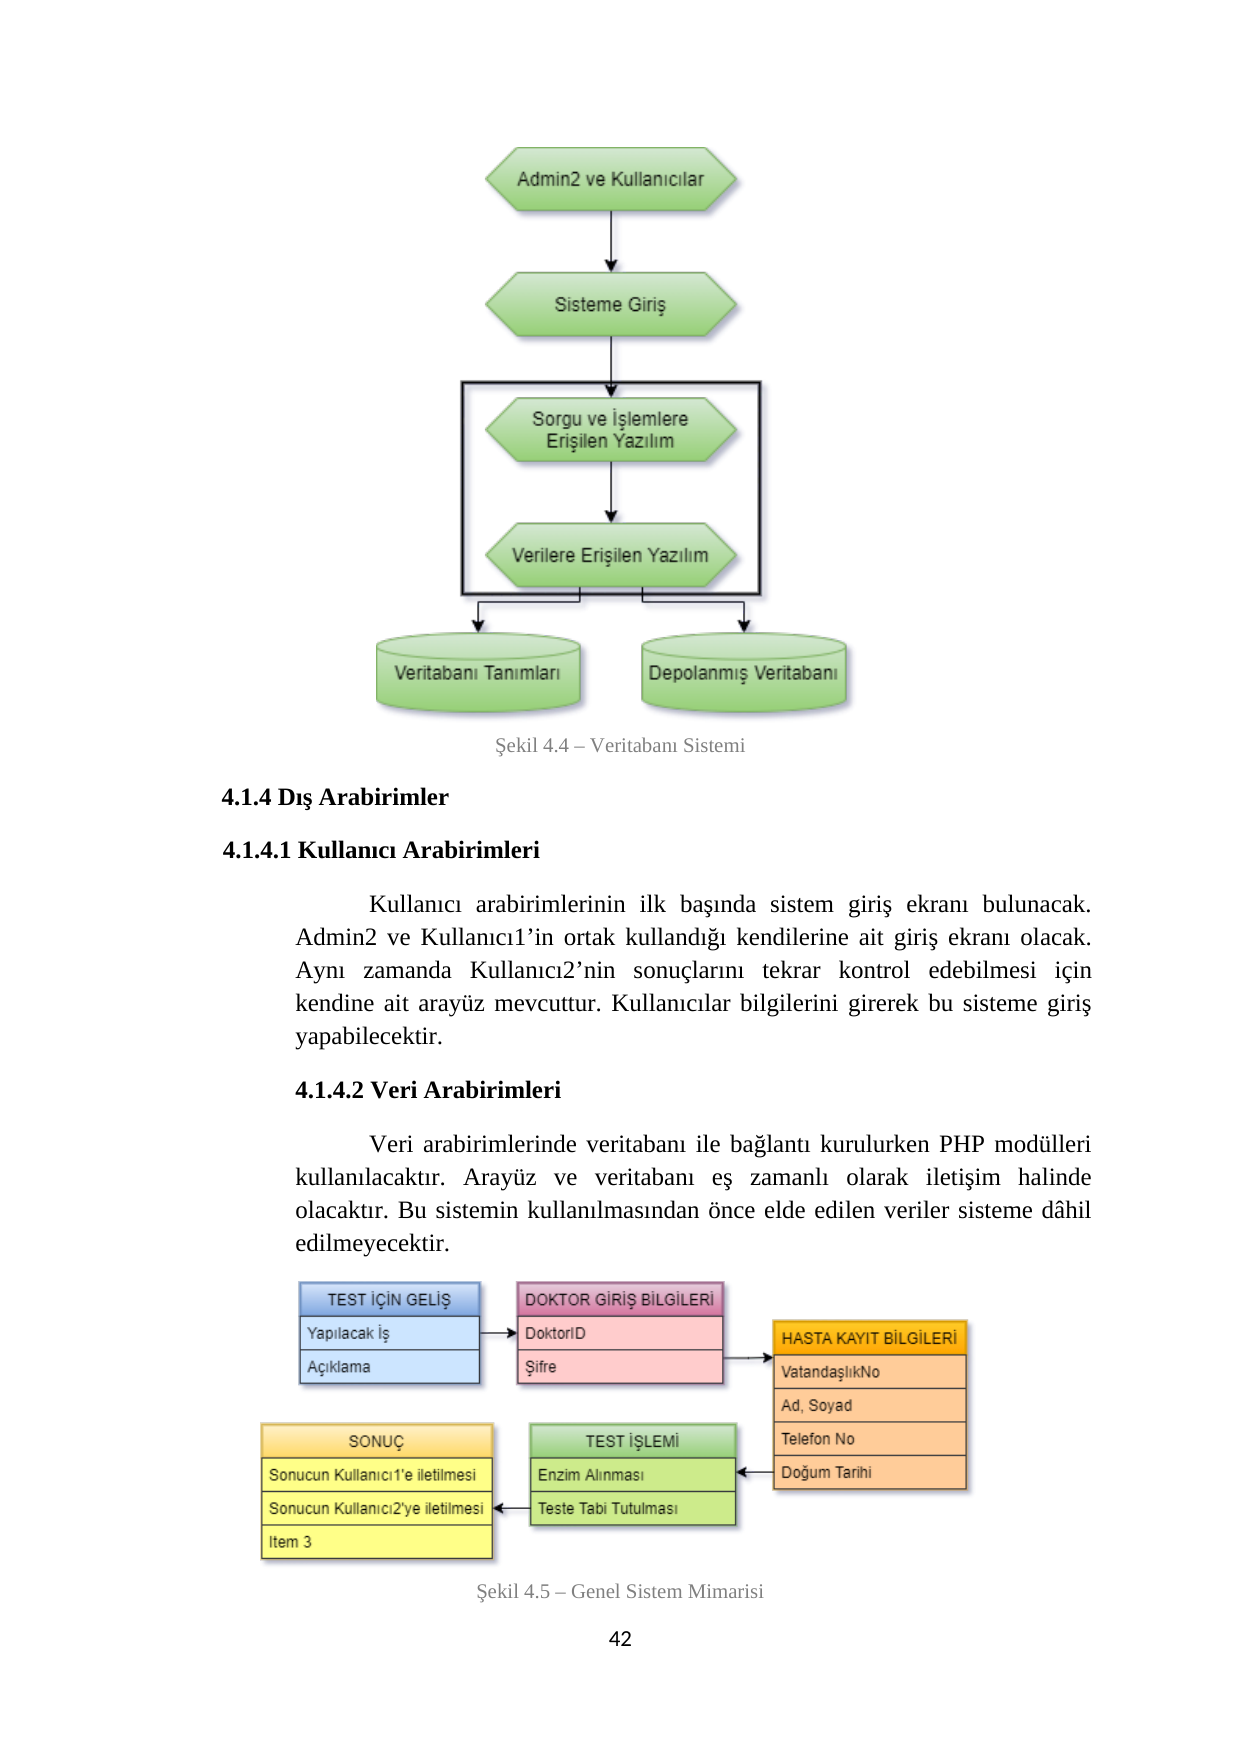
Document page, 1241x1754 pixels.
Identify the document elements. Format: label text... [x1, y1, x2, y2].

picture [260, 1281, 981, 1576]
text 4.1.4.1 Kullanıcı Arabirimleri [148, 835, 1092, 864]
text 4.1.4.2 Veri Arabirimleri [221, 1075, 1092, 1104]
picture [376, 147, 864, 730]
text 4.1.4 Dış Arabirimler [148, 782, 1092, 810]
text Veri arabirimlerinde veritabanı ile bağlantı kurulurken PHP modülleri kullanılacaktır. Arayüz ve veritabanı eş zamanlı olarak iletişim halinde olacaktır. Bu sistemin kullanılmasından önce elde edilen veriler sisteme dâhil edilmeyecektir. [295, 1129, 1092, 1257]
text Kullanıcı arabirimlerinin ilk başında sistem giriş ekranı bulunacak. Admin2 ve Kullanıcı1’in ortak kullandığı kendilerine ait giriş ekranı olacak. Aynı zamanda Kullanıcı2’nin sonuçlarını tekrar kontrol edebilmesi için kendine ait arayüz mevcuttur. Kullanıcılar bilgilerini girerek bu sisteme giriş yapabilecektir. [295, 889, 1092, 1050]
